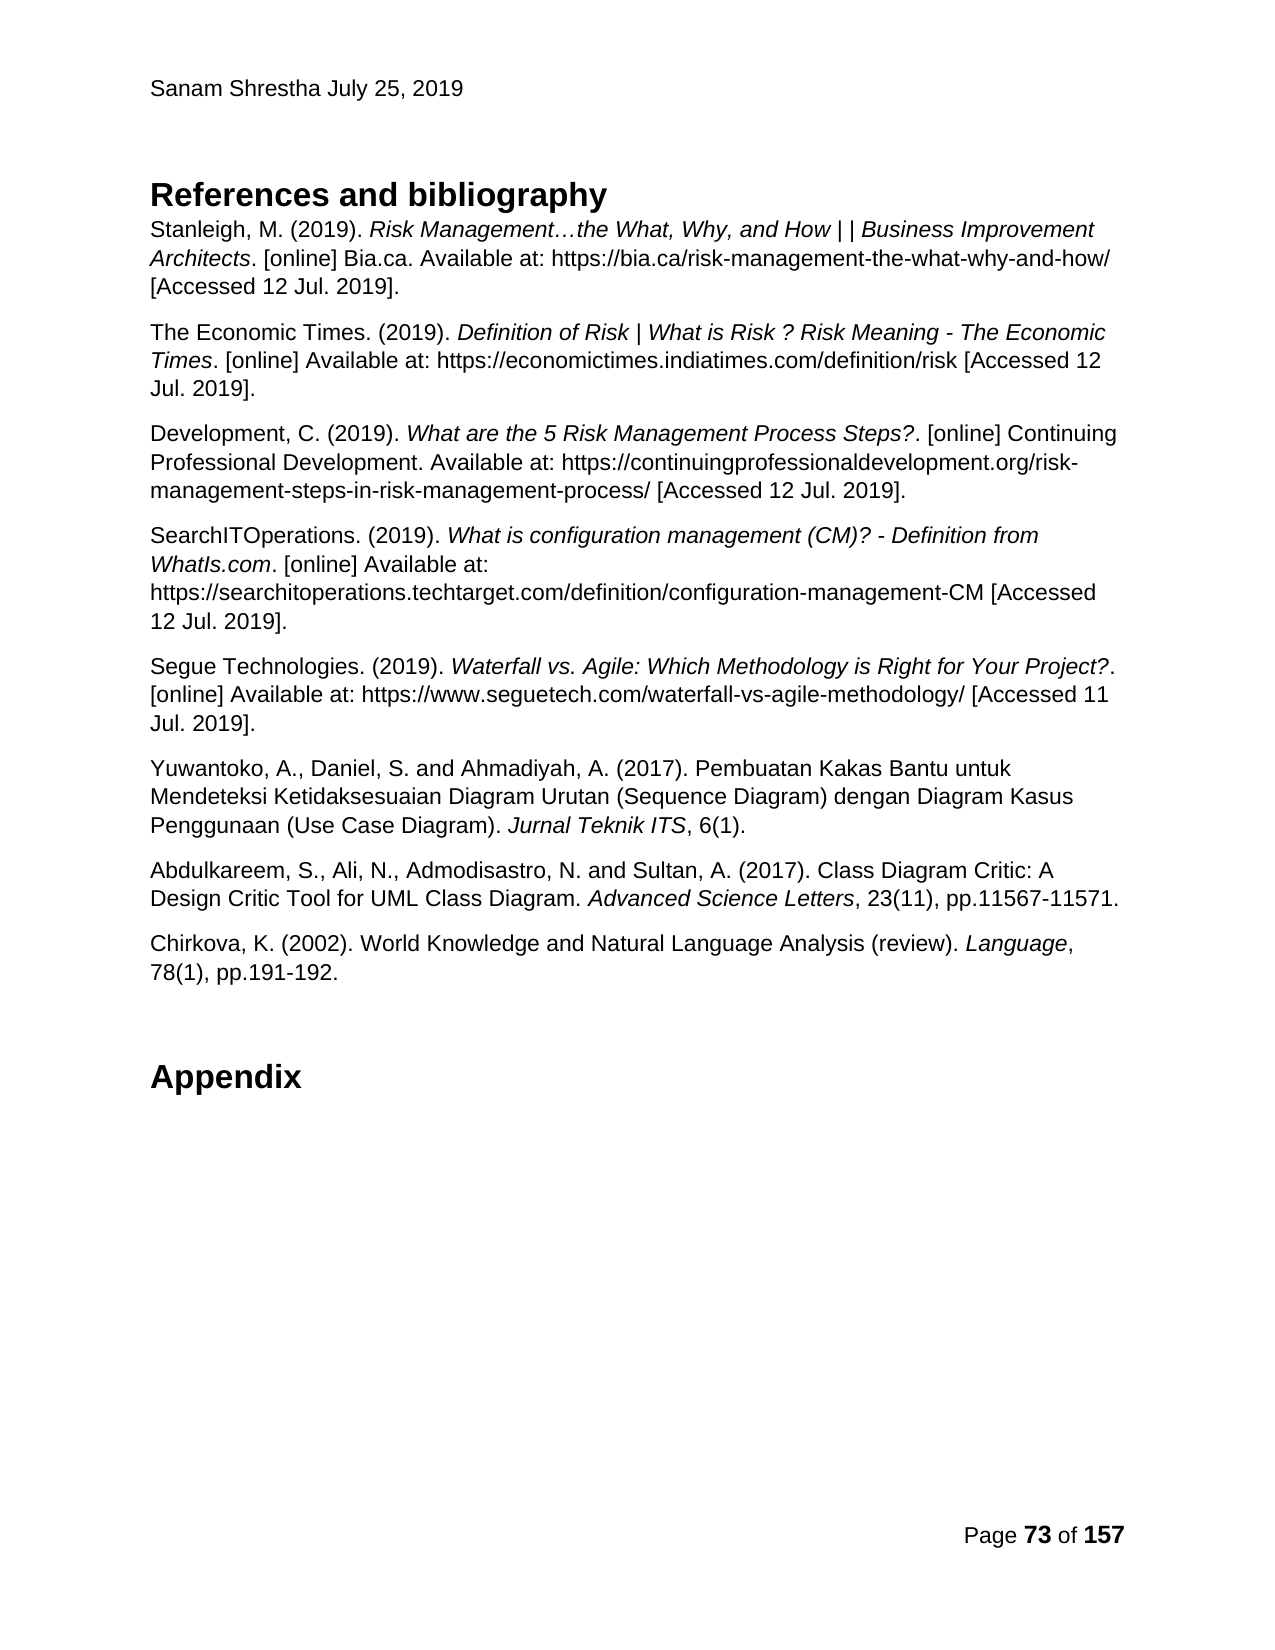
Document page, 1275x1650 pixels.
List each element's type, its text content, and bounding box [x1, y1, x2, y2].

text The Economic Times. (2019). Definition of Risk | What is Risk ? Risk Meaning - The Economic Times. [online] Available at: https://economictimes.indiatimes.com/definition/risk [Accessed 12 Jul. 2019]. [150, 318, 1125, 402]
text Abdulkareem, S., Ali, N., Admodisastro, N. and Sultan, A. (2017). Class Diagram Critic: A Design Critic Tool for UML Class Diagram. Advanced Science Letters, 23(11), pp.11567-11571. [150, 857, 1125, 912]
subtitle References and bibliography [150, 175, 1125, 213]
text Yuwantoko, A., Daniel, S. and Ahmadiyah, A. (2017). Pembuatan Kakas Bantu untuk Mendeteksi Ketidaksesuaian Diagram Urutan (Sequence Diagram) dengan Diagram Kasus Penggunaan (Use Case Diagram). Jurnal Teknik ITS, 6(1). [150, 755, 1125, 838]
text SearchITOperations. (2019). What is configuration management (CM)? - Definition from WhatIs.com. [online] Available at: https://searchitoperations.techtarget.com/definition/configuration-management-CM [Accessed 12 Jul. 2019]. [150, 522, 1125, 634]
text Segue Technologies. (2019). Waterfall vs. Agile: Which Methodology is Right for Your Project?. [online] Available at: https://www.seguetech.com/waterfall-vs-agile-methodology/ [Accessed 11 Jul. 2019]. [150, 653, 1125, 736]
text Stanleigh, M. (2019). Risk Management…the What, Why, and How | | Business Improvement Architects. [online] Bia.ca. Available at: https://bia.ca/risk-management-the-what-why-and-how/ [Accessed 12 Jul. 2019]. [150, 216, 1125, 300]
text Chirkova, K. (2002). World Knowledge and Natural Language Analysis (review). Language, 78(1), pp.191-192. [150, 930, 1125, 985]
subtitle Appendix [150, 1057, 1125, 1096]
text Development, C. (2019). What are the 5 Risk Management Process Steps?. [online] Continuing Professional Development. Available at: https://continuingprofessionaldevelopment.org/risk-management-steps-in-risk-management-process/ [Accessed 12 Jul. 2019]. [150, 420, 1125, 504]
